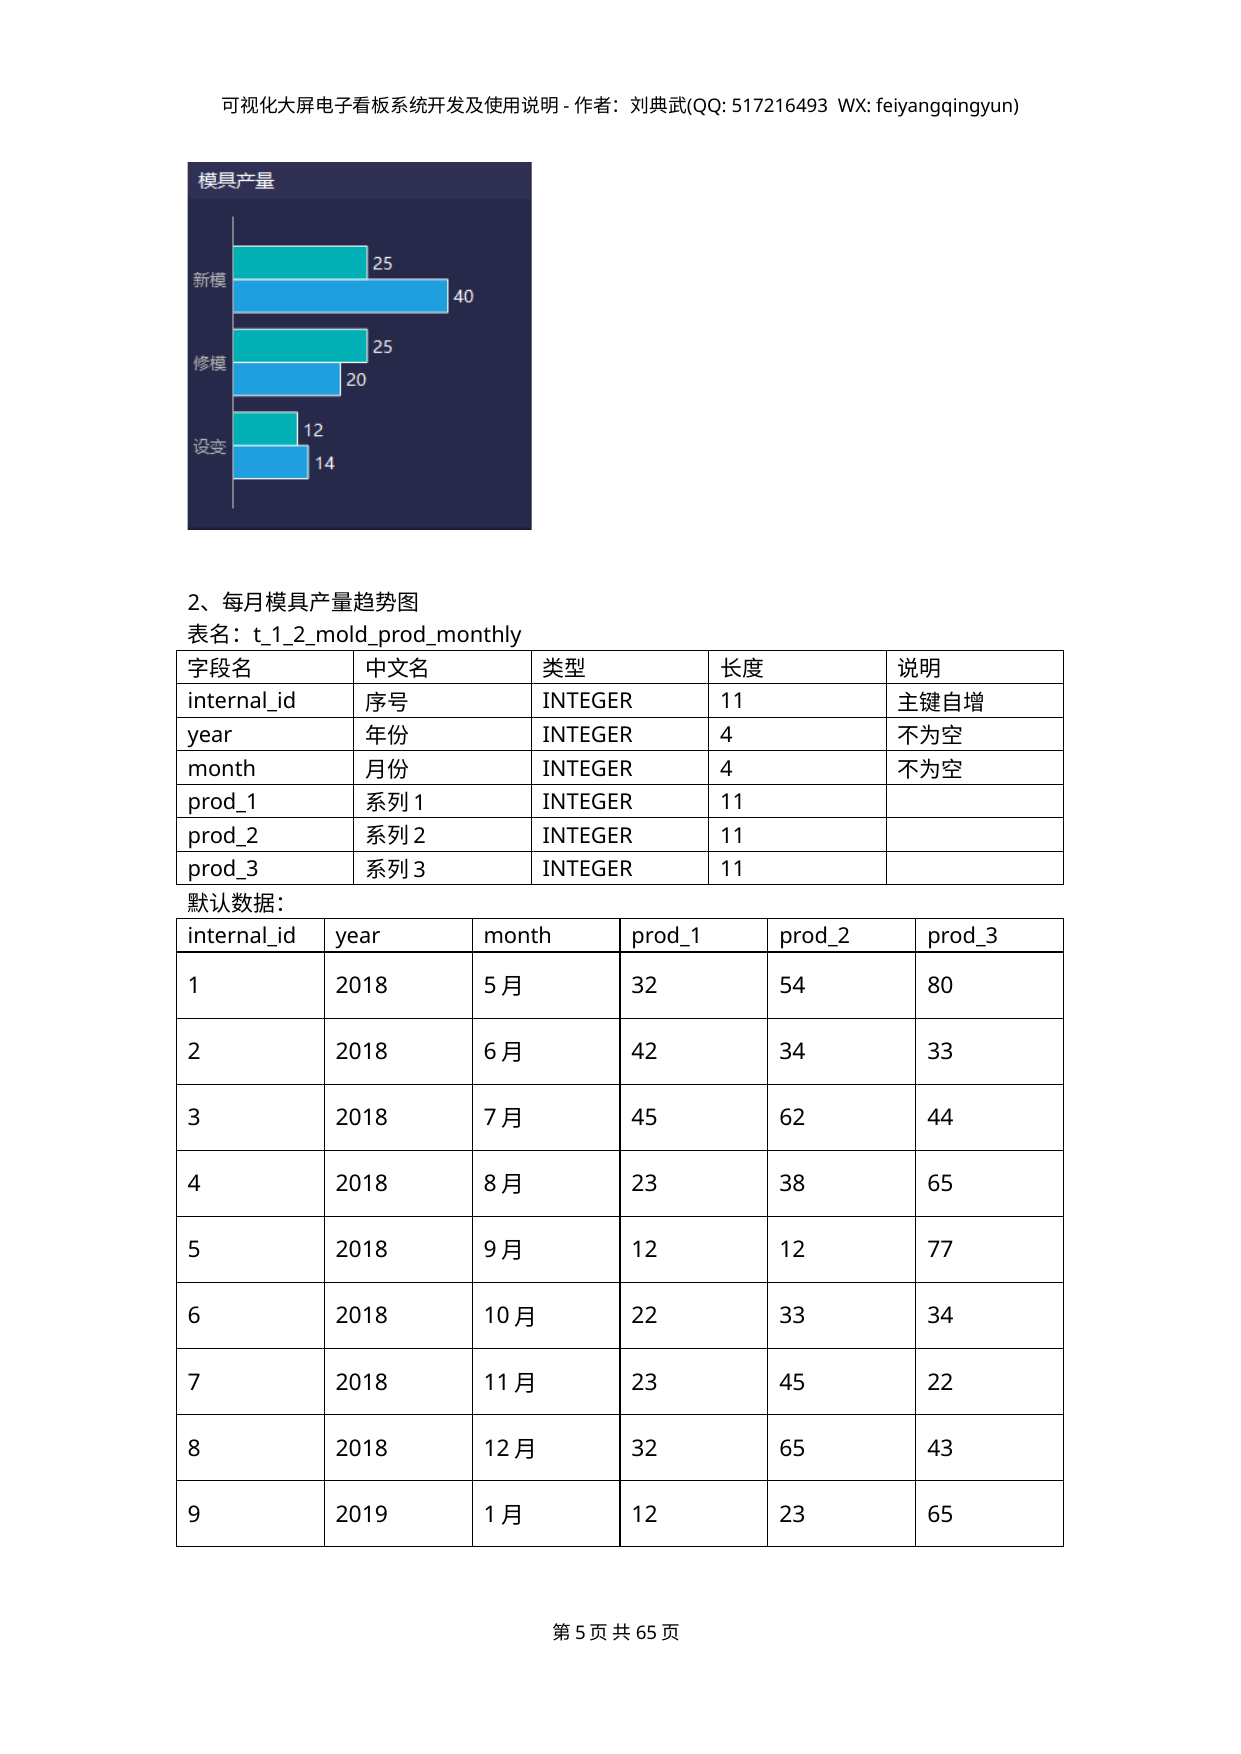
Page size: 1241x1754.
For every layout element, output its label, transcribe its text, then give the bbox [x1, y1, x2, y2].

table_cell 1 [177, 953, 324, 1017]
table_cell 6 [177, 1283, 324, 1348]
table_cell 2 [177, 1019, 324, 1083]
table_header prod_3 [916, 919, 1063, 951]
table_cell 10月 [473, 1283, 619, 1348]
table_cell [887, 785, 1063, 817]
table_cell 12 [621, 1217, 767, 1282]
text 默认数据： [187, 885, 1053, 918]
table_cell 11月 [473, 1349, 619, 1414]
table_cell 序号 [354, 684, 531, 717]
table_cell 月份 [354, 751, 531, 784]
table_cell 9 [177, 1481, 324, 1546]
table_cell 65 [768, 1415, 915, 1480]
table_cell 系列2 [354, 818, 531, 851]
table_cell prod_1 [177, 785, 353, 817]
table_cell 65 [916, 1481, 1063, 1546]
table_cell 2018 [325, 1283, 472, 1348]
table_cell 34 [916, 1283, 1063, 1348]
table_cell 2018 [325, 1019, 472, 1083]
table_cell 6月 [473, 1019, 619, 1083]
table_cell 42 [621, 1019, 767, 1083]
table_cell 2018 [325, 953, 472, 1017]
table_cell 23 [621, 1151, 767, 1216]
table_cell month [177, 751, 353, 784]
table_cell 4 [709, 718, 886, 750]
table_cell prod_2 [177, 818, 353, 851]
table_cell 4 [177, 1151, 324, 1216]
table_cell 年份 [354, 718, 531, 750]
table_cell 5月 [473, 953, 619, 1017]
table_cell 7月 [473, 1085, 619, 1149]
table_cell 22 [916, 1349, 1063, 1414]
table_cell 主键自增 [887, 684, 1063, 717]
table_cell 不为空 [887, 751, 1063, 784]
table_cell 9月 [473, 1217, 619, 1282]
table_header 字段名 [177, 651, 353, 683]
table_cell 23 [768, 1481, 915, 1546]
table_header 说明 [887, 651, 1063, 683]
table_cell year [177, 718, 353, 750]
table_header 类型 [532, 651, 708, 683]
table_cell 2018 [325, 1415, 472, 1480]
table_cell [887, 852, 1063, 884]
table_cell 33 [916, 1019, 1063, 1083]
table_cell 33 [768, 1283, 915, 1348]
table_cell 62 [768, 1085, 915, 1149]
table_cell INTEGER [532, 785, 708, 817]
table_cell 3 [177, 1085, 324, 1149]
table_cell 12月 [473, 1415, 619, 1480]
table_cell INTEGER [532, 852, 708, 884]
table_header month [473, 919, 619, 951]
table_header 长度 [709, 651, 886, 683]
table_cell 23 [621, 1349, 767, 1414]
table_cell 43 [916, 1415, 1063, 1480]
table_header prod_2 [768, 919, 915, 951]
table_cell 44 [916, 1085, 1063, 1149]
table_cell 38 [768, 1151, 915, 1216]
table_cell 11 [709, 818, 886, 851]
table_cell 45 [621, 1085, 767, 1149]
table_cell INTEGER [532, 718, 708, 750]
table_cell 2018 [325, 1217, 472, 1282]
table_cell 32 [621, 1415, 767, 1480]
table_header internal_id [177, 919, 324, 951]
table_cell 34 [768, 1019, 915, 1083]
table_cell internal_id [177, 684, 353, 717]
table_header prod_1 [621, 919, 767, 951]
table_cell 系列1 [354, 785, 531, 817]
table_cell INTEGER [532, 818, 708, 851]
table_cell 12 [768, 1217, 915, 1282]
table_cell 2018 [325, 1151, 472, 1216]
table_cell 7 [177, 1349, 324, 1414]
table_cell 8 [177, 1415, 324, 1480]
table_cell 54 [768, 953, 915, 1017]
table_header 中文名 [354, 651, 531, 683]
table_cell 8月 [473, 1151, 619, 1216]
table_cell INTEGER [532, 684, 708, 717]
table_cell 77 [916, 1217, 1063, 1282]
table_cell 不为空 [887, 718, 1063, 750]
table_cell 2018 [325, 1349, 472, 1414]
table_cell 45 [768, 1349, 915, 1414]
table_cell 11 [709, 785, 886, 817]
table_header year [325, 919, 472, 951]
table_cell 12 [621, 1481, 767, 1546]
table_cell prod_3 [177, 852, 353, 884]
table_cell 11 [709, 852, 886, 884]
picture [187, 162, 532, 530]
table_cell 32 [621, 953, 767, 1017]
table_cell 5 [177, 1217, 324, 1282]
table_cell 65 [916, 1151, 1063, 1216]
table_cell 1月 [473, 1481, 619, 1546]
table_cell 4 [709, 751, 886, 784]
table_cell 11 [709, 684, 886, 717]
table_cell 系列3 [354, 852, 531, 884]
table_cell INTEGER [532, 751, 708, 784]
table_cell 80 [916, 953, 1063, 1017]
table_cell 22 [621, 1283, 767, 1348]
text 2、每月模具产量趋势图 [187, 584, 1053, 617]
table_cell [887, 818, 1063, 851]
table_cell 2018 [325, 1085, 472, 1149]
text 表名：t_1_2_mold_prod_monthly [187, 617, 1053, 649]
table_cell 2019 [325, 1481, 472, 1546]
